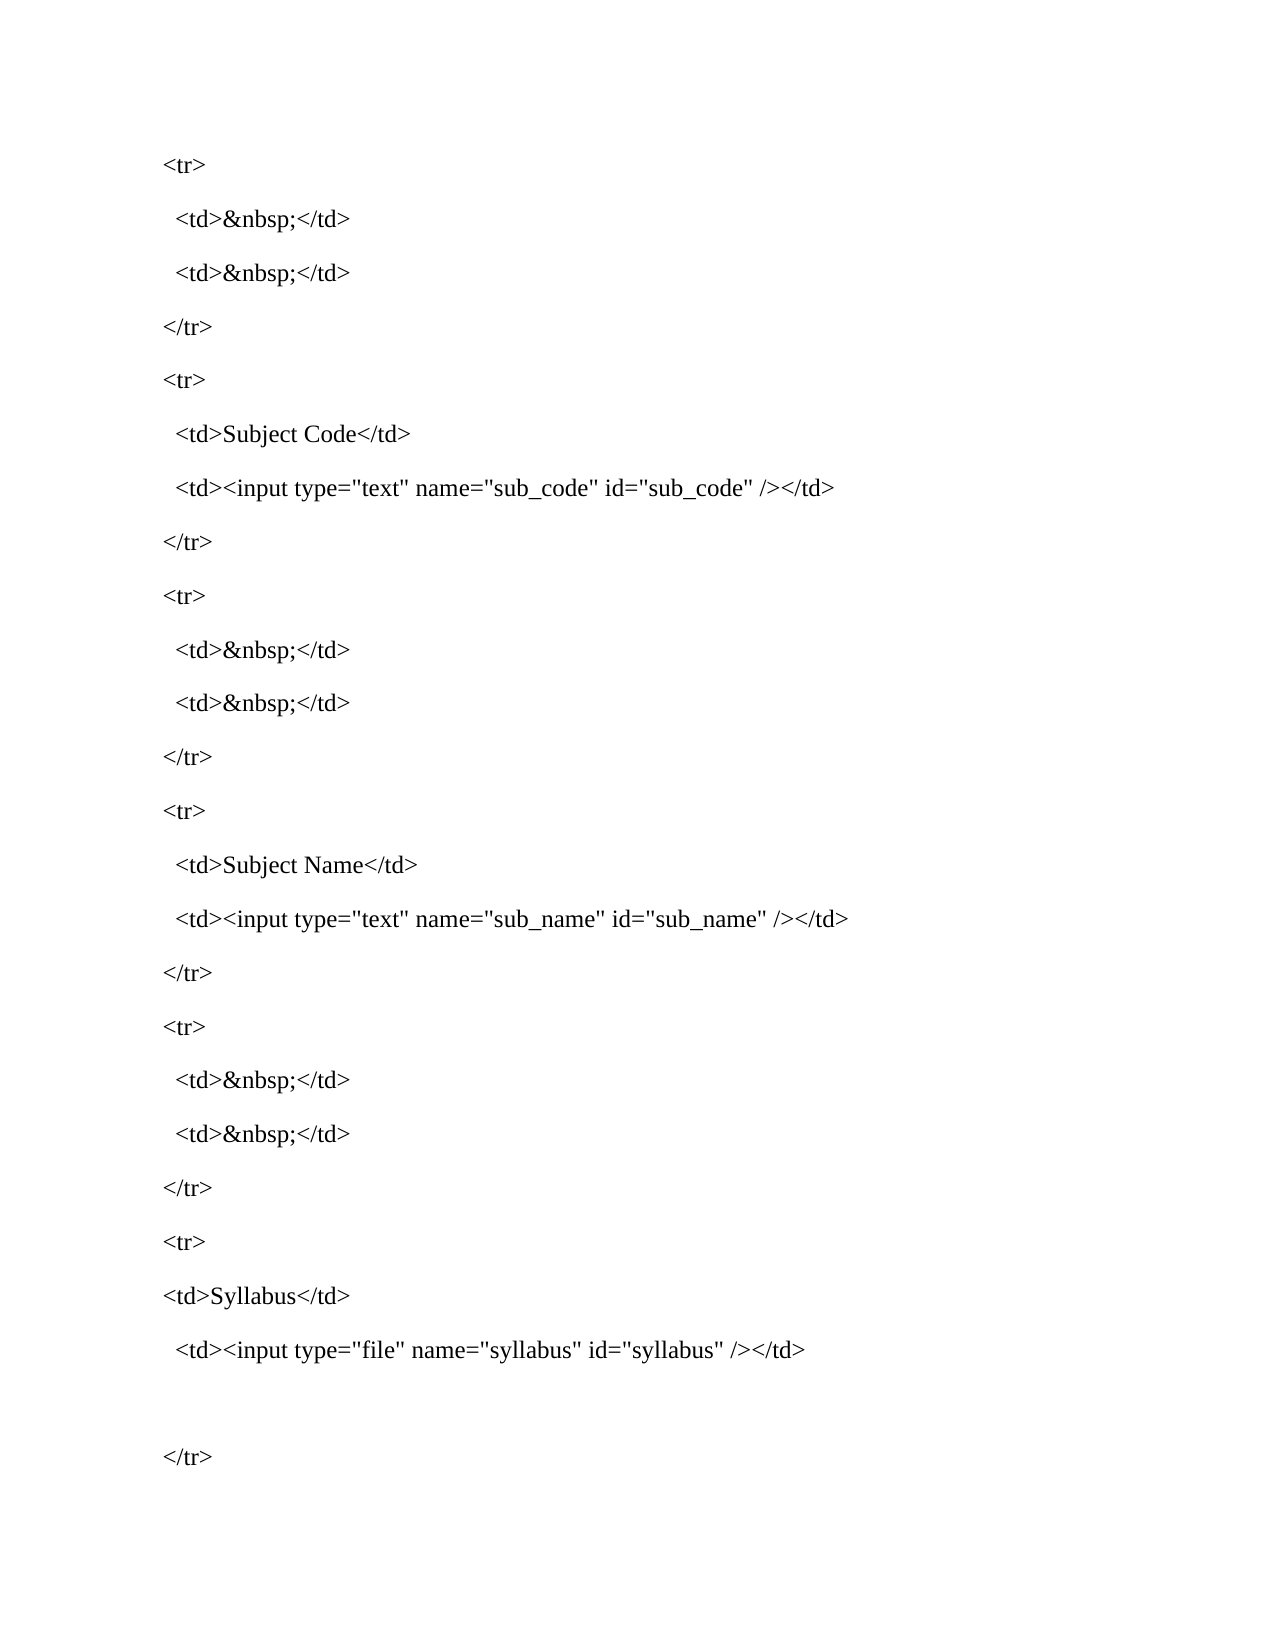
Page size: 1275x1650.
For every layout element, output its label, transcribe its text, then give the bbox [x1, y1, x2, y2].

text <tr> [150, 1227, 1125, 1256]
text <tr> [150, 1012, 1125, 1040]
text <td><input type="text" name="sub_name" id="sub_name" /></td> [150, 904, 1125, 933]
text </tr> [150, 958, 1125, 987]
text </tr> [150, 1173, 1125, 1202]
text <td>&nbsp;</td> [150, 1066, 1125, 1094]
text </tr> [150, 742, 1125, 771]
text <td>&nbsp;</td> [150, 688, 1125, 717]
text <tr> [150, 150, 1125, 179]
text <td>Syllabus</td> [150, 1281, 1125, 1310]
text <tr> [150, 365, 1125, 394]
text </tr> [150, 312, 1125, 340]
text <td>&nbsp;</td> [150, 1119, 1125, 1148]
text <td>Subject Name</td> [150, 850, 1125, 879]
text <td>&nbsp;</td> [150, 258, 1125, 286]
text <td>&nbsp;</td> [150, 635, 1125, 663]
text </tr> [150, 527, 1125, 556]
text <tr> [150, 581, 1125, 609]
text <tr> [150, 796, 1125, 825]
text <td><input type="file" name="syllabus" id="syllabus" /></td> [150, 1335, 1125, 1363]
text </tr> [150, 1442, 1125, 1470]
text <td>&nbsp;</td> [150, 204, 1125, 233]
text <td><input type="text" name="sub_code" id="sub_code" /></td> [150, 473, 1125, 502]
text <td>Subject Code</td> [150, 419, 1125, 448]
